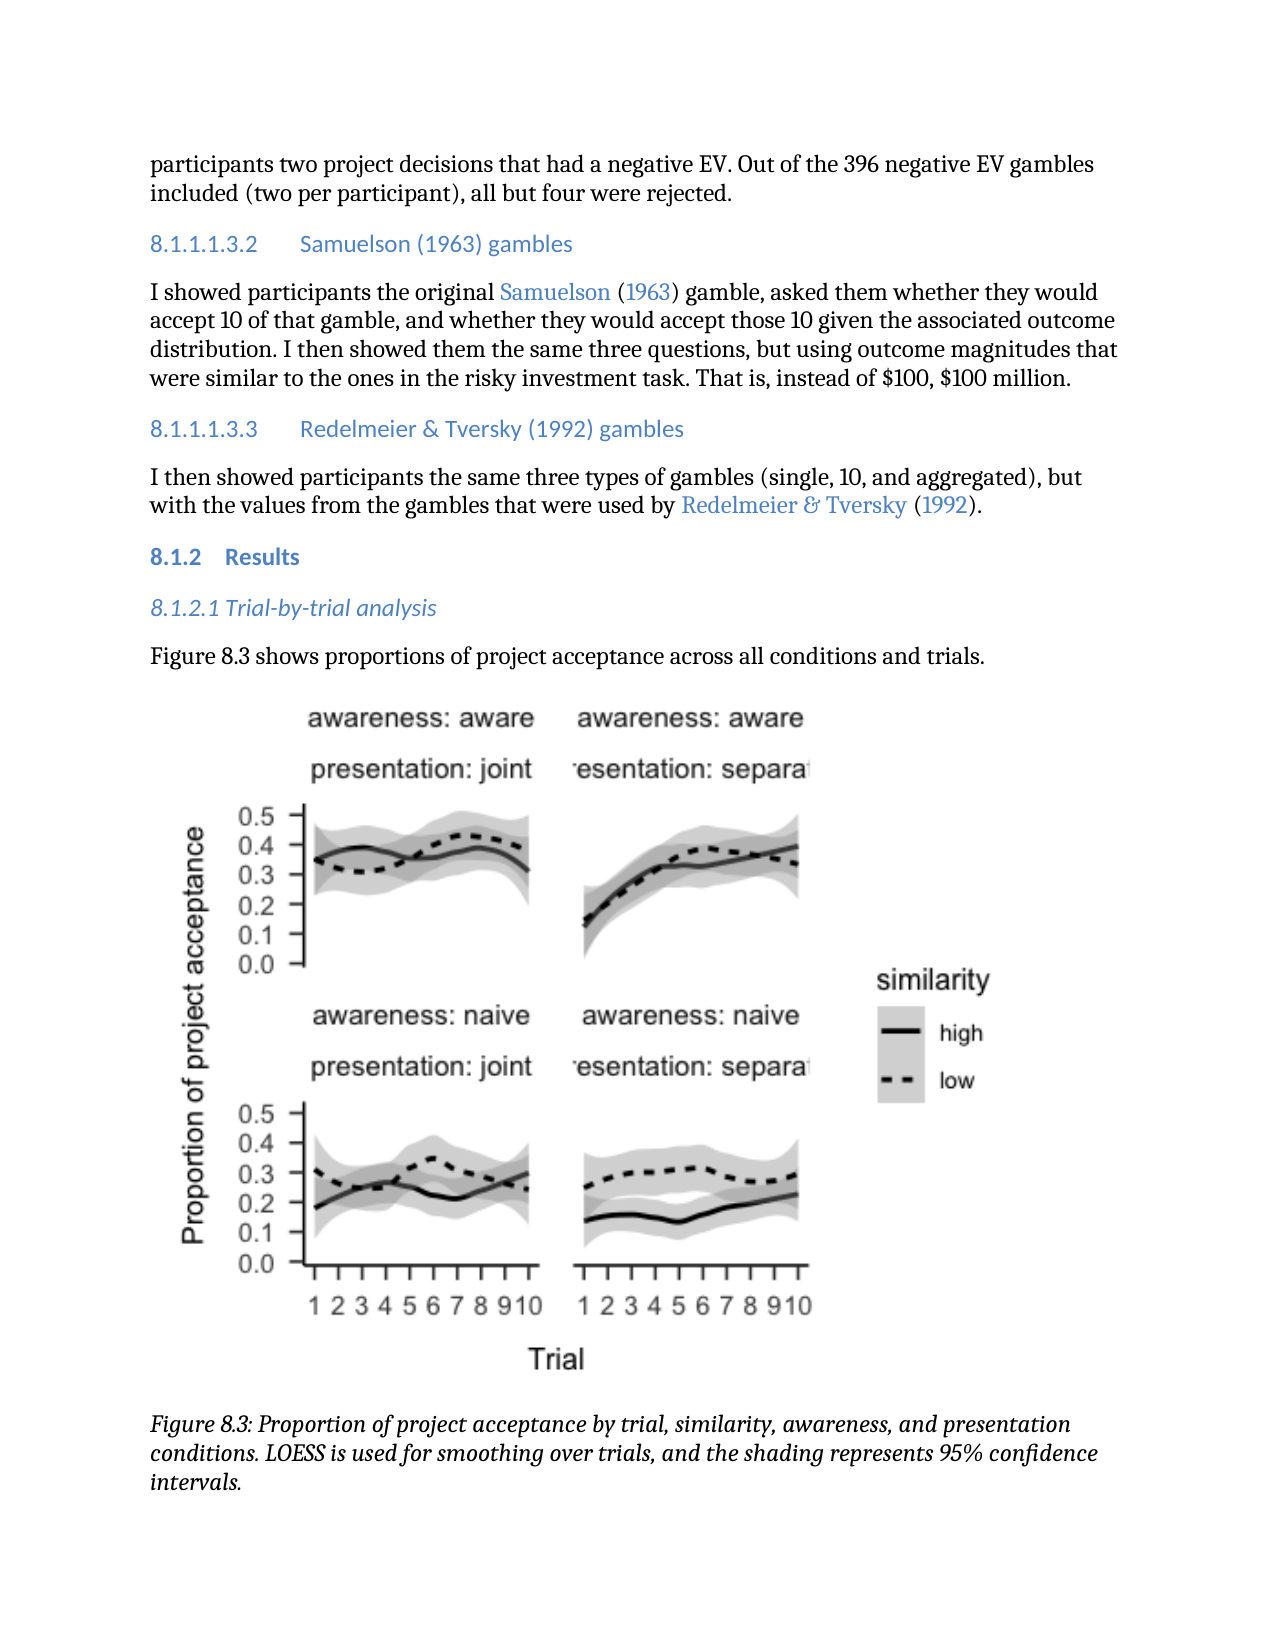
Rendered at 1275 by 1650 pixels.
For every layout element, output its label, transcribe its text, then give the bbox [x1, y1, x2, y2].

text I showed participants the original Samuelson (1963) gamble, asked them whether they would accept 10 of that gamble, and whether they would accept those 10 given the associated outcome distribution. I then showed them the same three questions, but using outcome magnitudes that were similar to the ones in the risky investment task. That is, instead of $100, $100 million. [150, 278, 1125, 393]
subtitle 8.1.2.1 Trial-by-trial analysis [150, 592, 1125, 623]
text I then showed participants the same three types of gambles (single, 10, and aggregated), but with the values from the gambles that were used by Redelmeier & Tversky (1992). [150, 463, 1125, 520]
text Figure 8.3 shows proportions of project acceptance across all conditions and trials. [150, 642, 1125, 670]
picture [168, 689, 1044, 1390]
text Figure 8.3: Proportion of project acceptance by trial, similarity, awareness, and presentation conditions. LOESS is used for smoothing over trials, and the shading represents 95% confidence intervals. [150, 1410, 1125, 1496]
subtitle 8.1.2 Results [150, 541, 1125, 572]
subtitle 8.1.1.1.3.2 Samuelson (1963) gambles [150, 228, 1125, 259]
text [150, 150, 1125, 207]
subtitle 8.1.1.1.3.3 Redelmeier & Tversky (1992) gambles [150, 413, 1125, 444]
